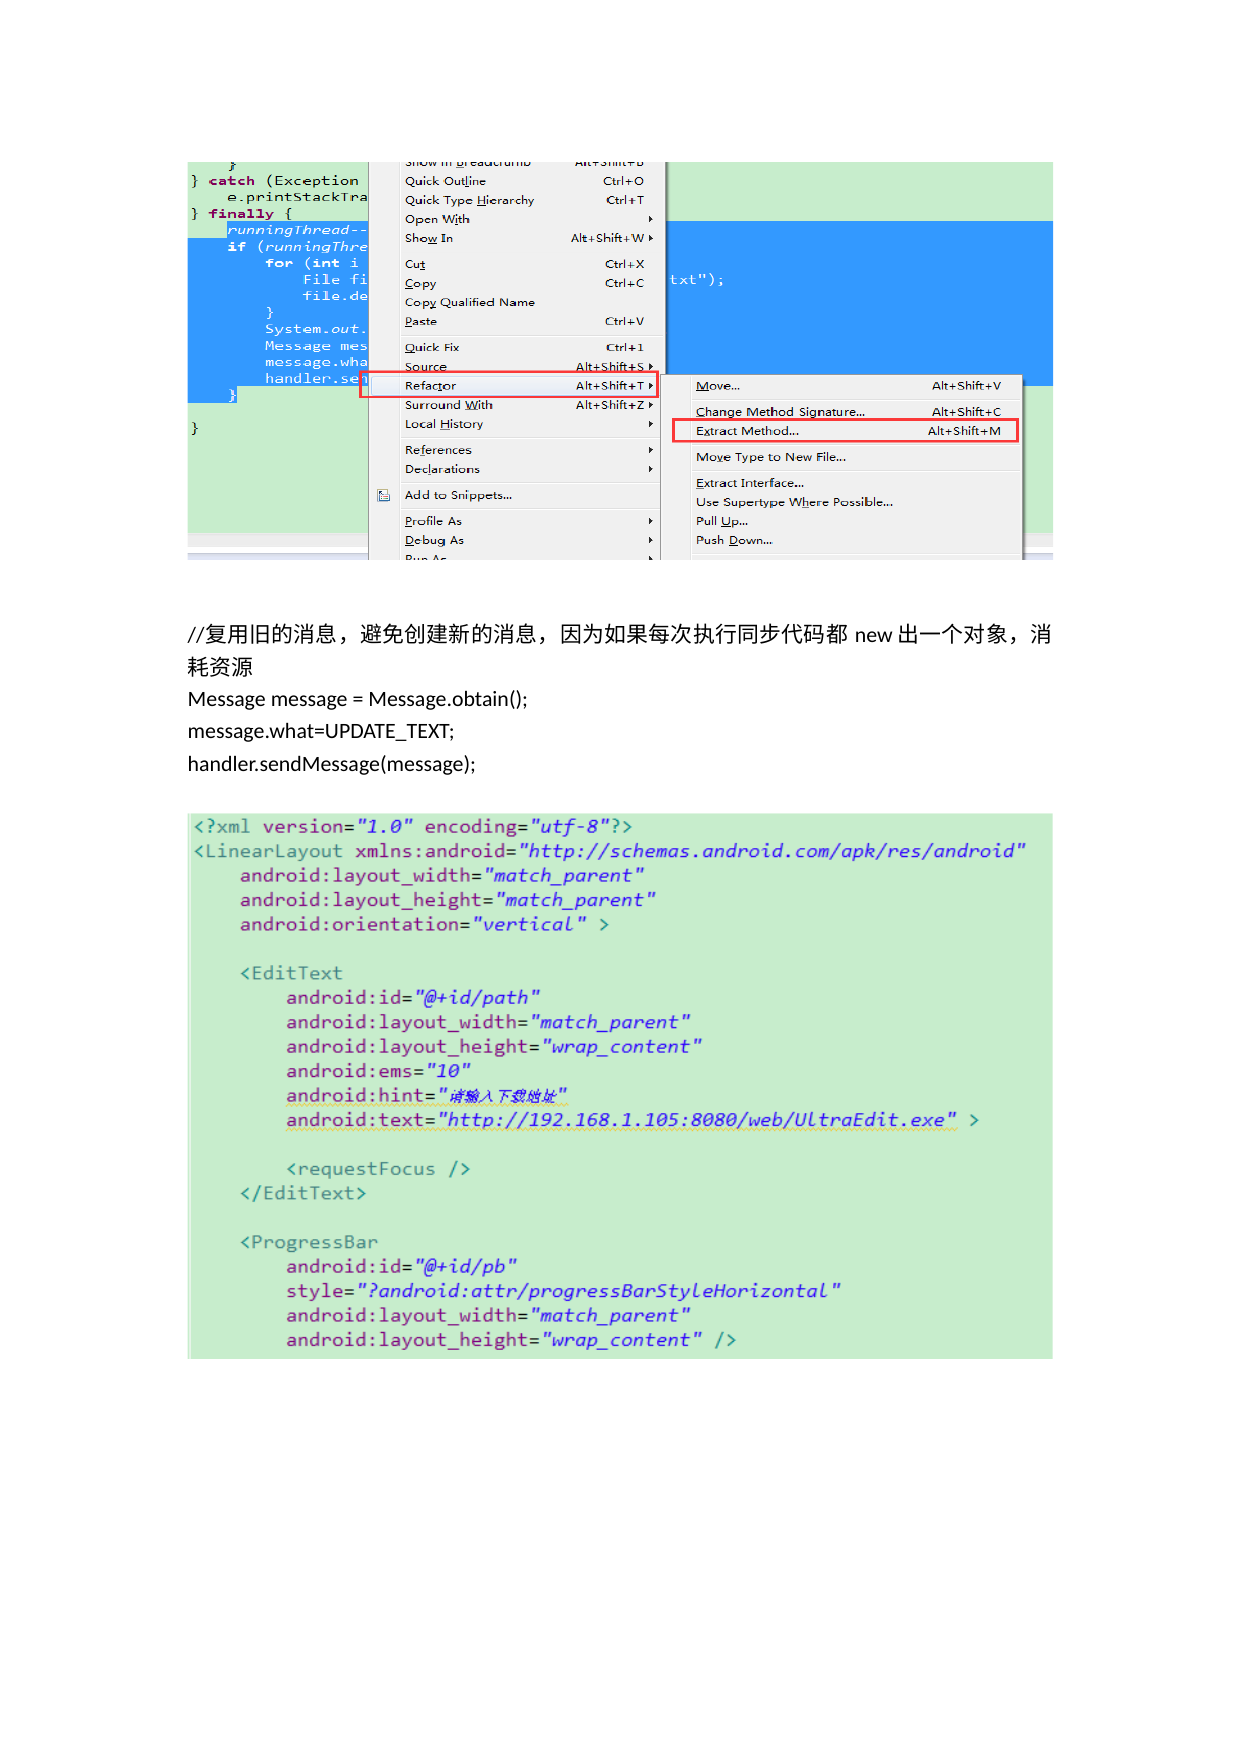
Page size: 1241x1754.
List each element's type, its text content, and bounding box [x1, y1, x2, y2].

text handler.sendMessage(message); [187, 747, 1053, 779]
picture [187, 162, 1054, 560]
text message.what=UPDATE_TEXT; [187, 714, 1053, 747]
text Message message = Message.obtain(); [187, 682, 1053, 714]
text //复用旧的消息，避免创建新的消息，因为如果每次执行同步代码都new出一个对象，消耗资源 [187, 617, 1053, 682]
picture [187, 812, 1053, 1359]
